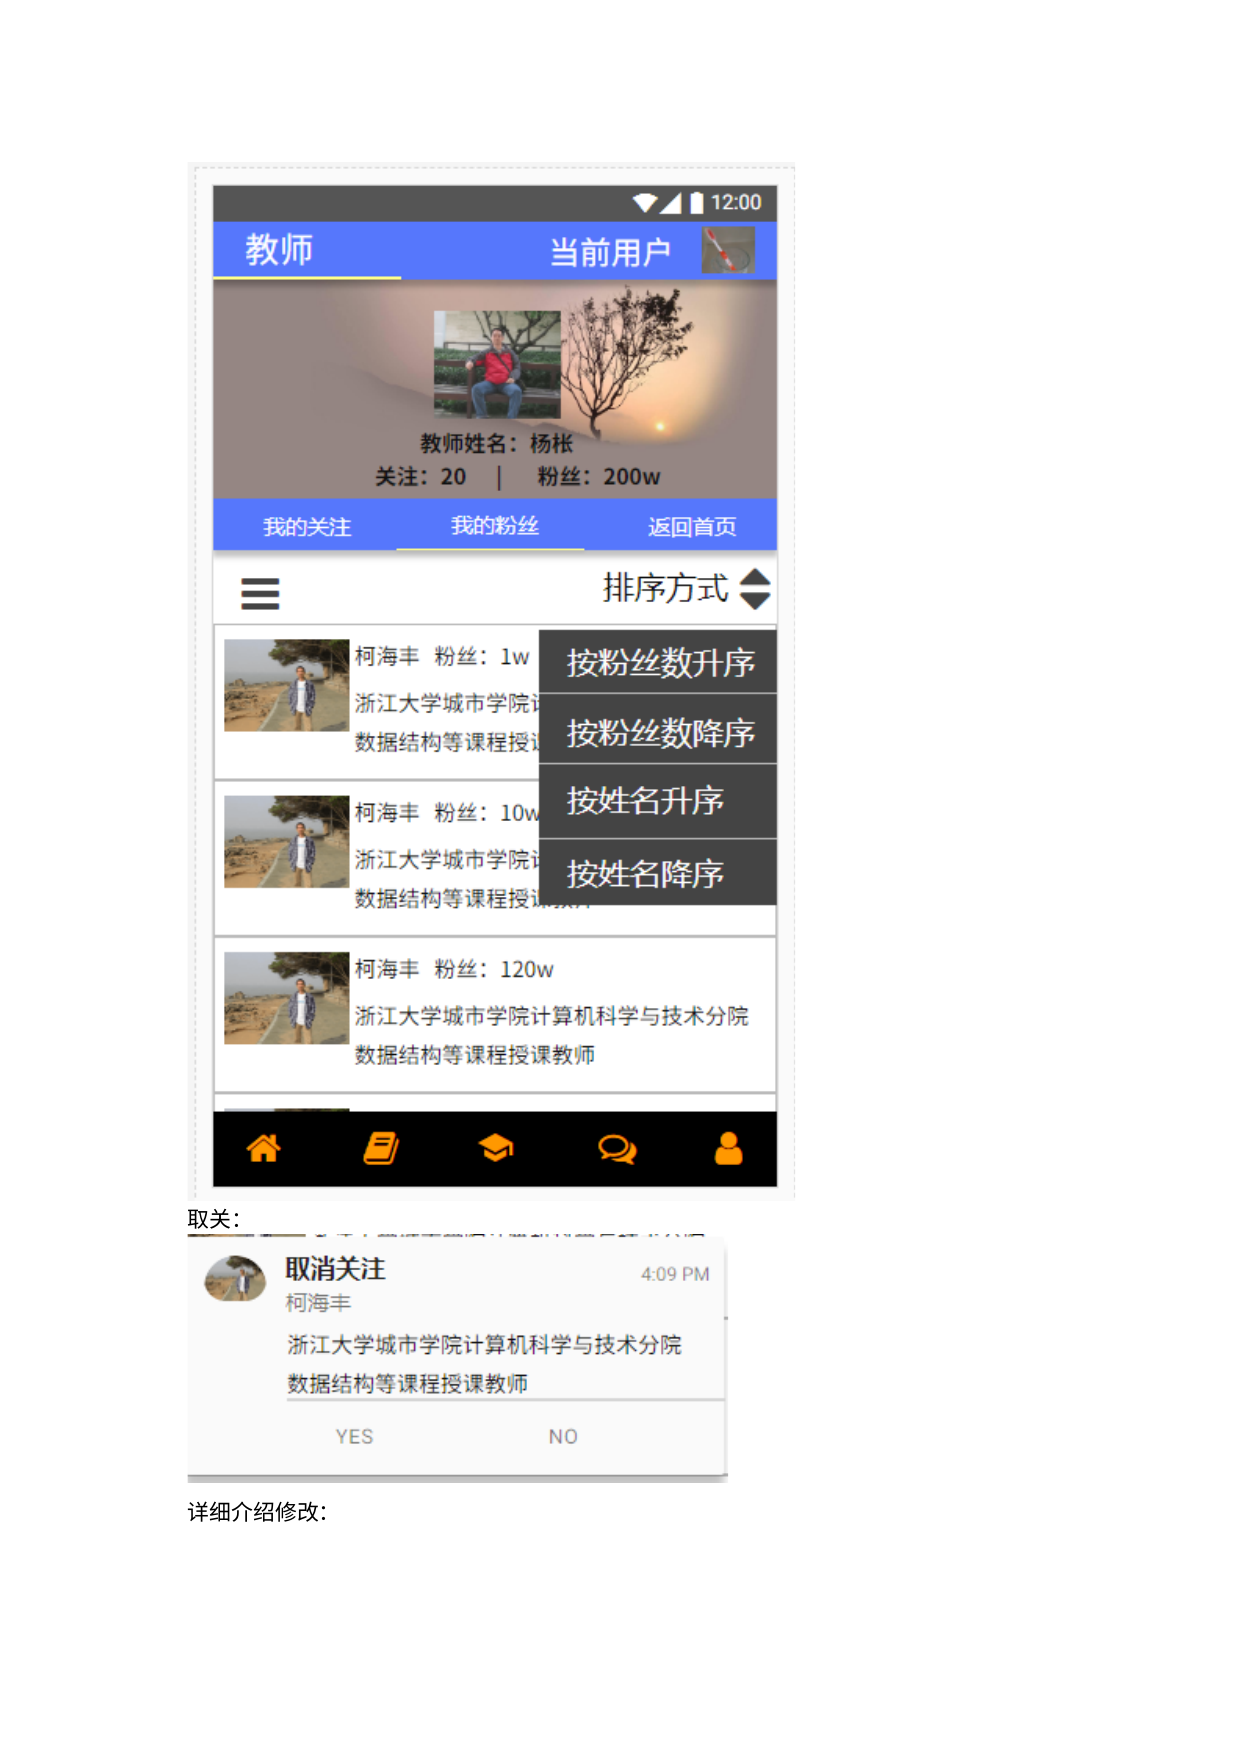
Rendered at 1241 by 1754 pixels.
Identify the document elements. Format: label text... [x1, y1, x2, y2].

picture [187, 1234, 729, 1483]
text 取关： [187, 1202, 1053, 1234]
picture [187, 162, 796, 1201]
text 详细介绍修改： [187, 1494, 1053, 1527]
